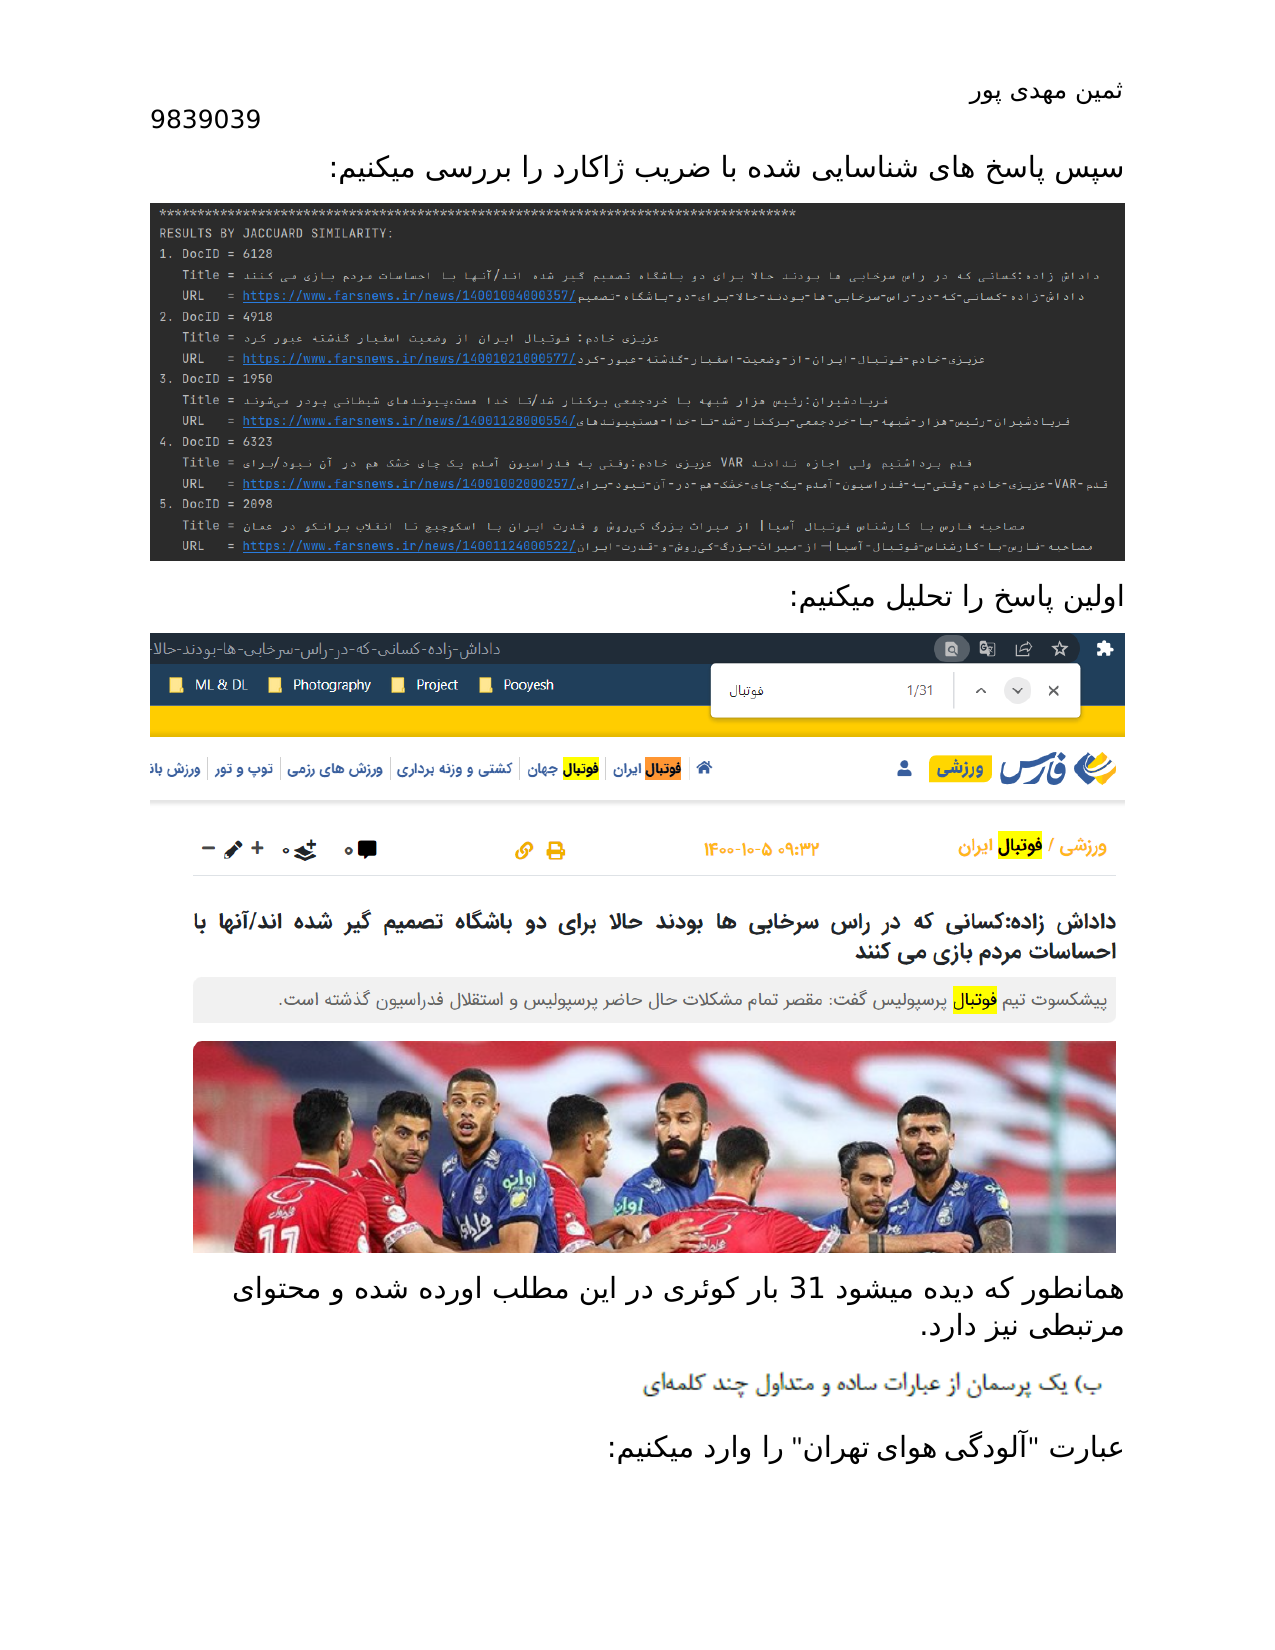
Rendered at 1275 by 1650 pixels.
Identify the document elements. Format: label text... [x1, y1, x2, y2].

picture [150, 633, 1125, 1253]
text اولین پاسخ را تحلیل میکنیم: [150, 580, 1125, 614]
text سپس پاسخ های شناسایی شده با ضریب ژاکارد را بررسی میکنیم: [150, 150, 1125, 184]
picture [150, 203, 1125, 561]
picture [573, 1361, 1125, 1411]
text عبارت "آلودگی هوای تهران" را وارد میکنیم: [150, 1429, 1125, 1465]
text همانطور که دیده میشود 31 بار کوئری در این مطلب اورده شده و محتوای مرتبطی نیز دارد. [150, 1272, 1125, 1342]
